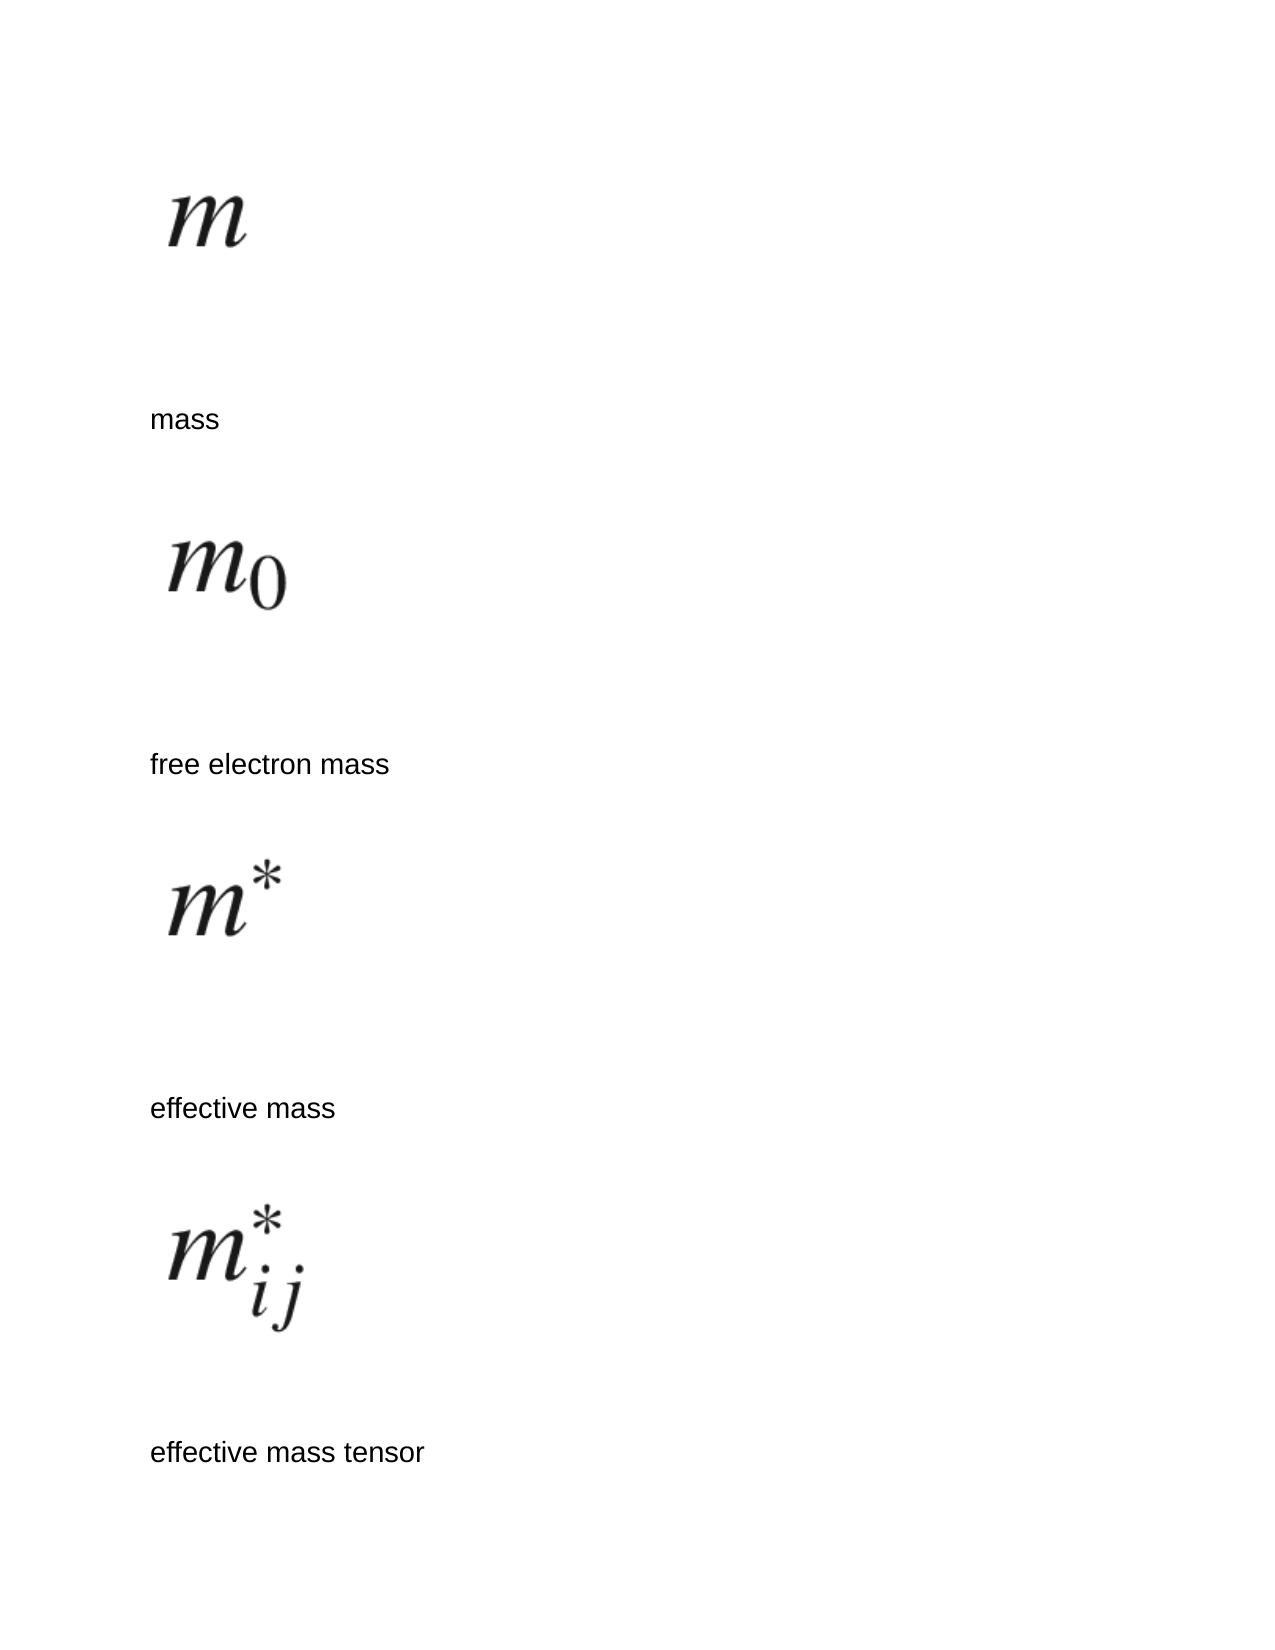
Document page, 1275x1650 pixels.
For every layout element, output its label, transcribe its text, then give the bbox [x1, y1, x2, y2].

picture [150, 150, 257, 344]
text effective mass tensor [150, 1435, 1125, 1469]
picture [150, 1183, 314, 1377]
text effective mass [150, 1091, 1125, 1124]
picture [150, 838, 296, 1033]
text mass [150, 402, 1125, 436]
text free electron mass [150, 747, 1125, 780]
picture [150, 494, 299, 689]
